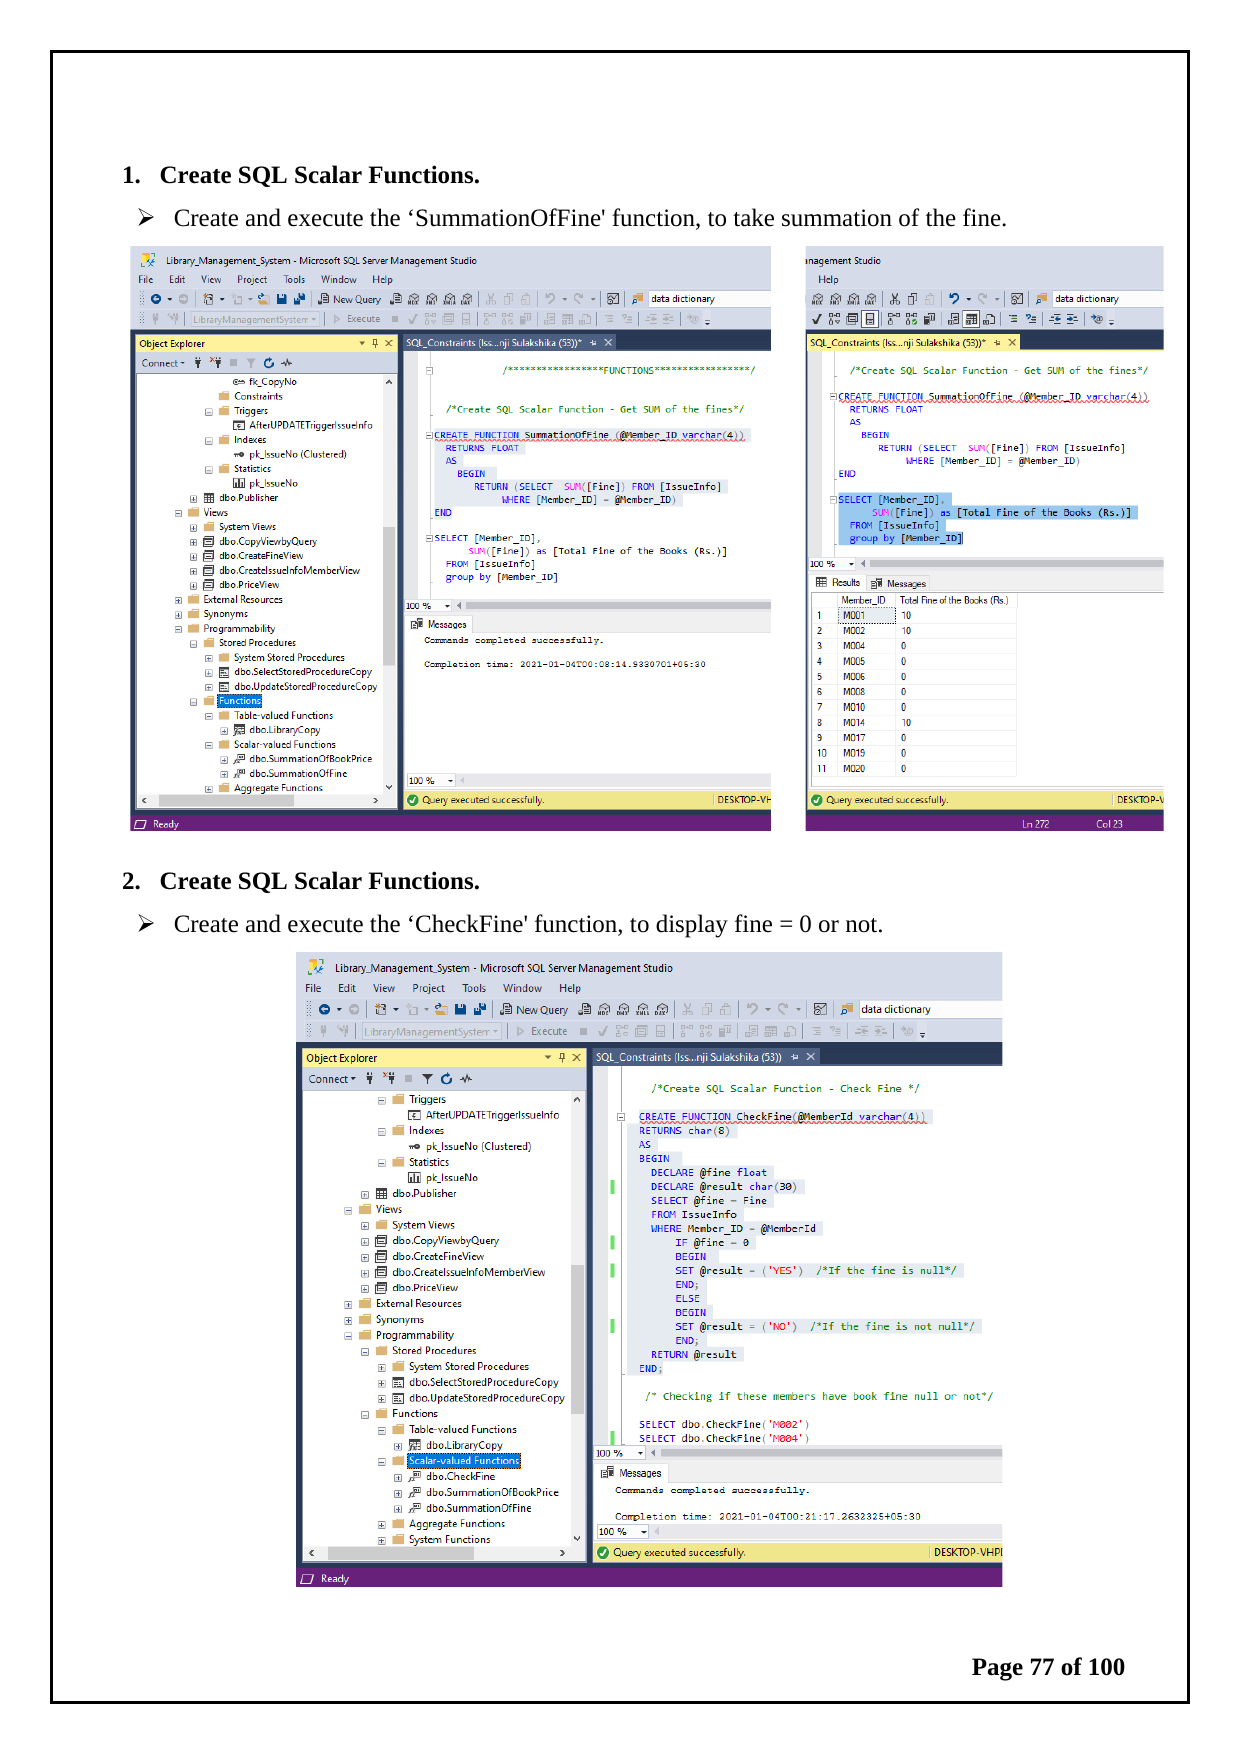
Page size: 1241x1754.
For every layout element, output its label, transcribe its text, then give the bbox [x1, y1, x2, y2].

list Create and execute the ‘CheckFine' function, to display fine = 0 or not. [136, 909, 1125, 938]
subtitle Create SQL Scalar Functions. [122, 866, 1125, 895]
picture [130, 246, 771, 831]
list Create and execute the ‘SummationOfFine' function, to take summation of the fine. [136, 203, 1125, 232]
picture [805, 246, 1164, 831]
subtitle Create SQL Scalar Functions. [122, 160, 1125, 189]
picture [296, 952, 1003, 1587]
